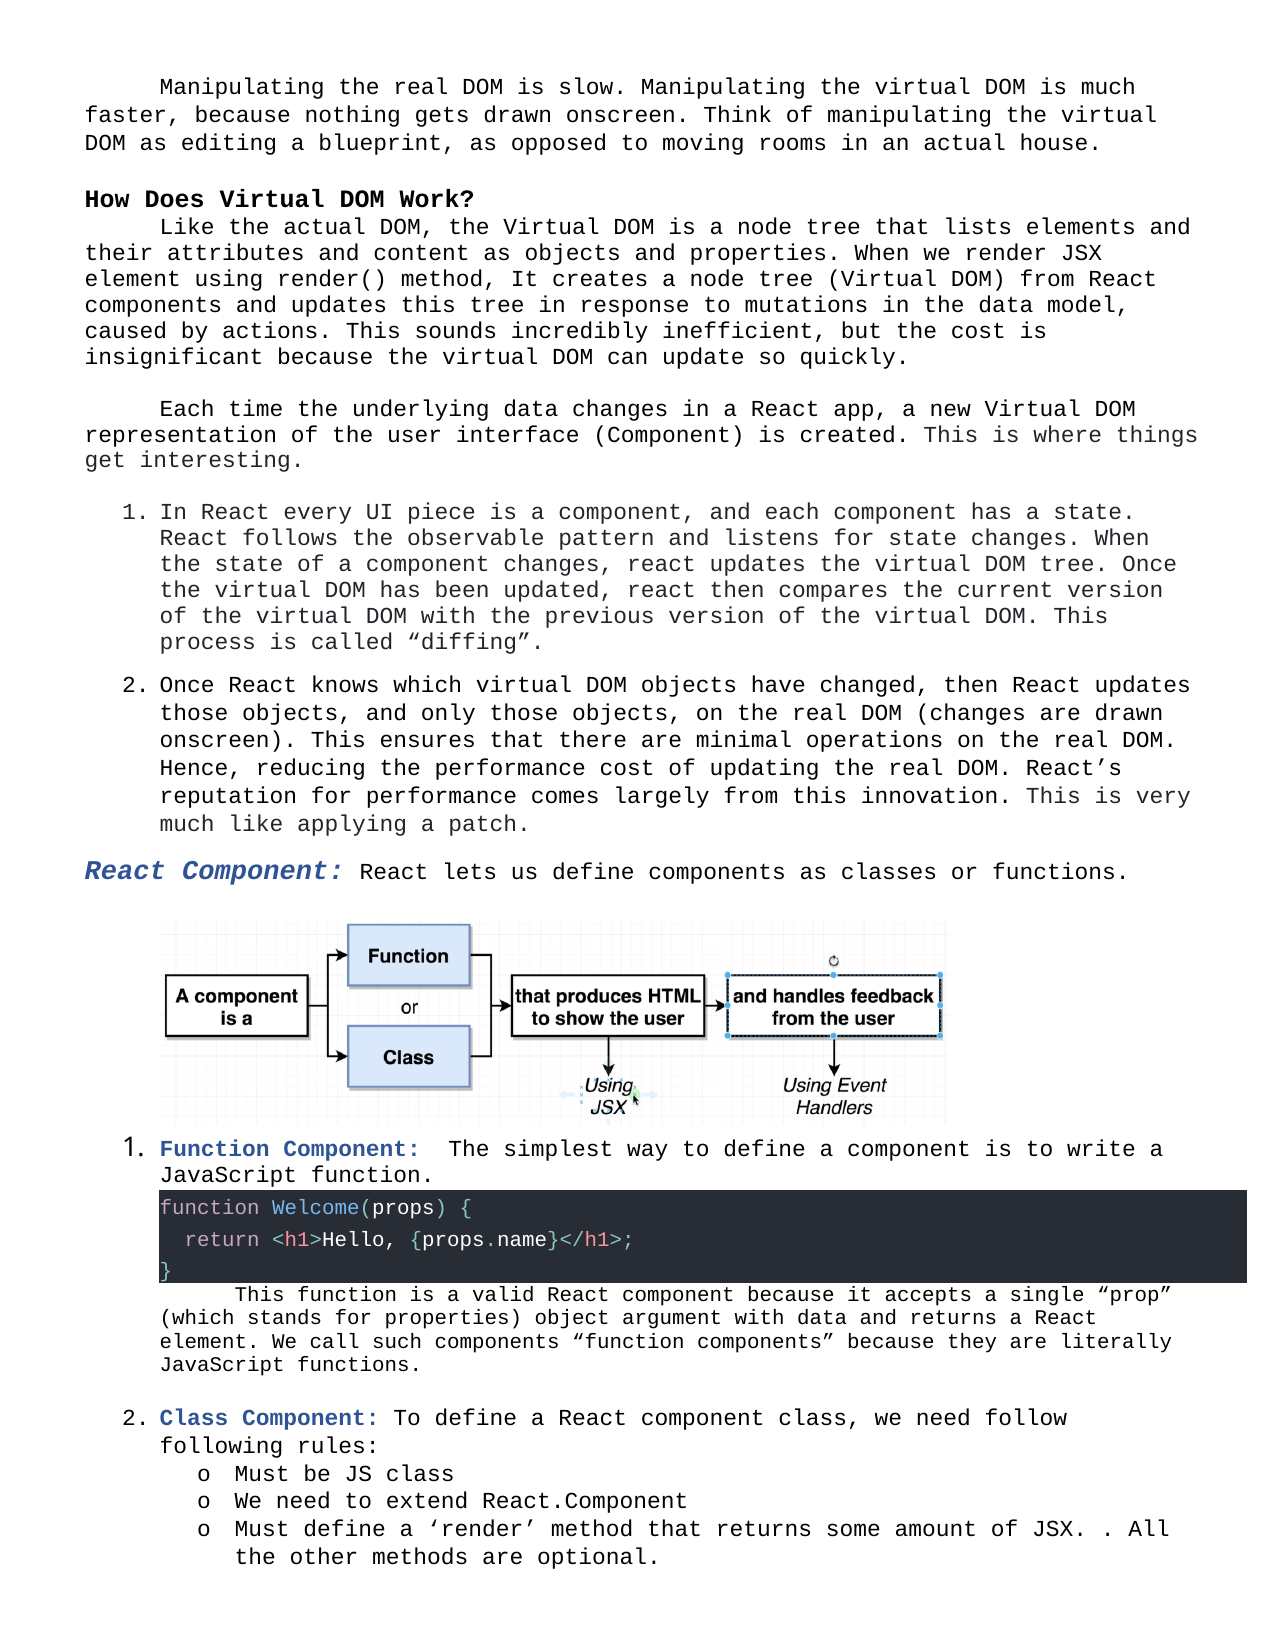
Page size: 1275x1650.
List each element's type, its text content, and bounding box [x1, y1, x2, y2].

list Once React knows which virtual DOM objects have changed, then React updates those objects, and only those objects, on the real DOM (changes are drawn onscreen). This ensures that there are minimal operations on the real DOM. Hence, reducing the performance cost of updating the real DOM. React’s reputation for performance comes largely from this innovation. This is very much like applying a patch. [122, 673, 1200, 838]
text Manipulating the real DOM is slow. Manipulating the virtual DOM is much faster, because nothing gets drawn onscreen. Think of manipulating the virtual DOM as editing a blueprint, as opposed to moving rooms in an actual house. [84, 75, 1200, 157]
list In React every UI piece is a component, and each component has a state. React follows the observable pattern and listens for state changes. When the state of a component changes, react updates the virtual DOM tree. Once the virtual DOM has been updated, react then compares the current version of the virtual DOM with the previous version of the virtual DOM. This process is called “diffing”. [122, 501, 1200, 656]
list Function Component: The simplest way to define a component is to write a JavaScript function. [122, 1127, 1200, 1190]
text Like the actual DOM, the Virtual DOM is a node tree that lists elements and their attributes and content as objects and properties. When we render JSX element using render() method, It creates a node tree (Virtual DOM) from React components and updates this tree in response to mutations in the data model, caused by actions. This sounds incredibly inefficient, but the cost is insignificant because the virtual DOM can update so quickly. [84, 215, 1200, 371]
subtitle How Does Virtual DOM Work? [84, 187, 1200, 215]
list Must be JS class [197, 1462, 1200, 1488]
text Each time the underlying data changes in a React app, a new Virtual DOM representation of the user interface (Component) is created. This is where things get interesting. [84, 397, 1200, 475]
text React Component: React lets us define components as classes or functions. [84, 857, 1200, 888]
list This function is a valid React component because it accepts a single “prop” (which stands for properties) object argument with data and returns a React element. We call such components “function components” because they are literally JavaScript functions. [159, 1283, 1200, 1378]
list } [159, 1252, 1247, 1283]
list return <h1>Hello, {props.name}</h1>; [159, 1221, 1247, 1252]
list We need to extend React.Component [197, 1490, 1200, 1516]
list Class Component: To define a React component class, we need follow following rules: [122, 1406, 1200, 1460]
list function Welcome(props) { [159, 1190, 1247, 1221]
list Must define a ‘render’ method that returns some amount of JSX. . All the other methods are optional. [197, 1518, 1200, 1572]
picture [159, 918, 949, 1125]
